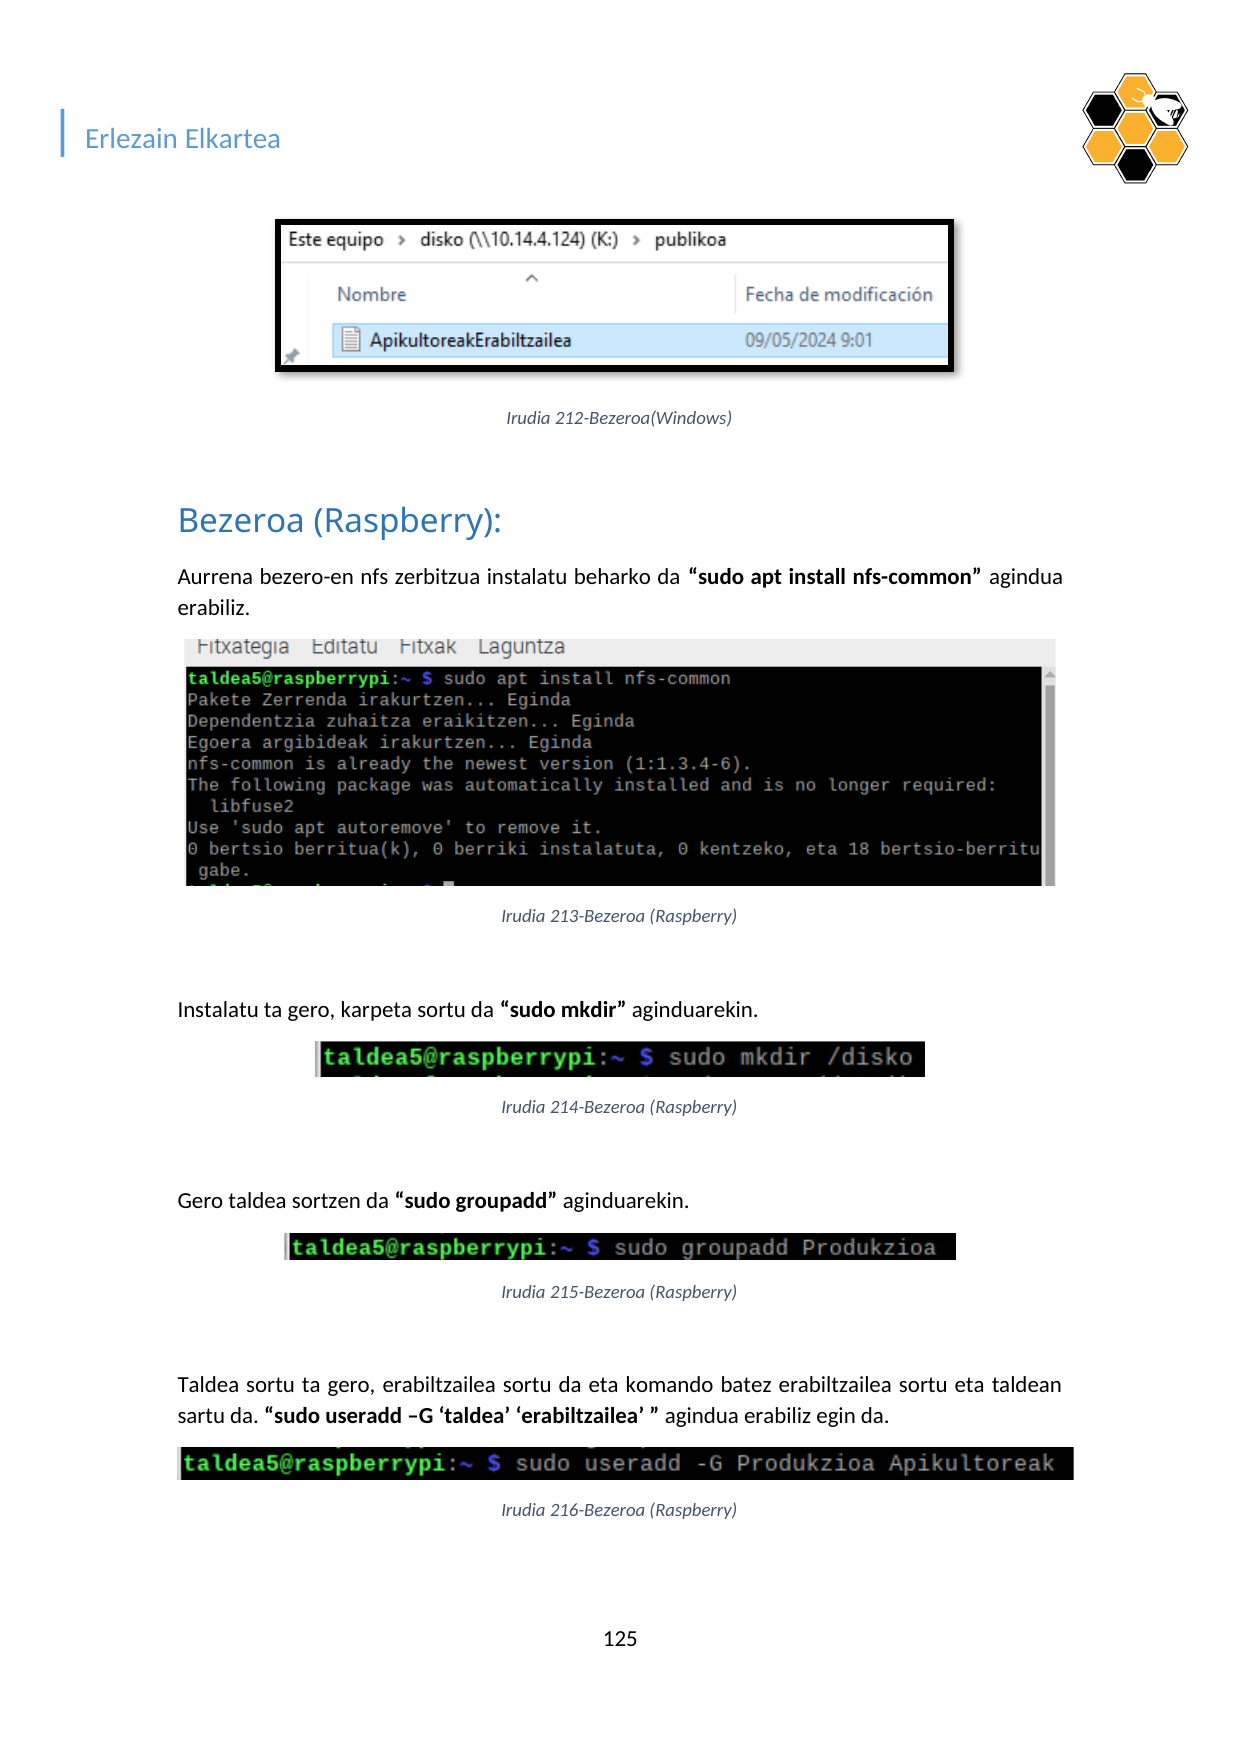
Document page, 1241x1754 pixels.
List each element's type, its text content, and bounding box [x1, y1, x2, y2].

picture [177, 1447, 1074, 1480]
text Instalatu ta gero, karpeta sortu da “sudo mkdir” aginduarekin. [177, 995, 1063, 1023]
picture [184, 639, 1056, 886]
text Irudia 213-Bezeroa (Raspberry) [177, 904, 1063, 927]
text Irudia 216-Bezeroa (Raspberry) [177, 1498, 1063, 1521]
picture [1071, 73, 1210, 185]
text Gero taldea sortzen da “sudo groupadd” aginduarekin. [177, 1186, 1063, 1214]
picture [315, 1041, 925, 1077]
text Irudia 214-Bezeroa (Raspberry) [177, 1096, 1063, 1118]
text Bezeroa (Raspberry): [177, 497, 1063, 542]
picture [281, 225, 948, 365]
text Irudia 212-Bezeroa(Windows) [177, 406, 1063, 429]
text Taldea sortu ta gero, erabiltzailea sortu da eta komando batez erabiltzailea sortu eta taldean sartu da. “sudo useradd –G ‘taldea’ ‘erabiltzailea’ ” agindua erabiliz egin da. [177, 1371, 1063, 1429]
picture [284, 1233, 956, 1260]
text Irudia 215-Bezeroa (Raspberry) [177, 1280, 1063, 1303]
text Aurrena bezero-en nfs zerbitzua instalatu beharko da “sudo apt install nfs-common” agindua erabiliz. [177, 562, 1063, 621]
